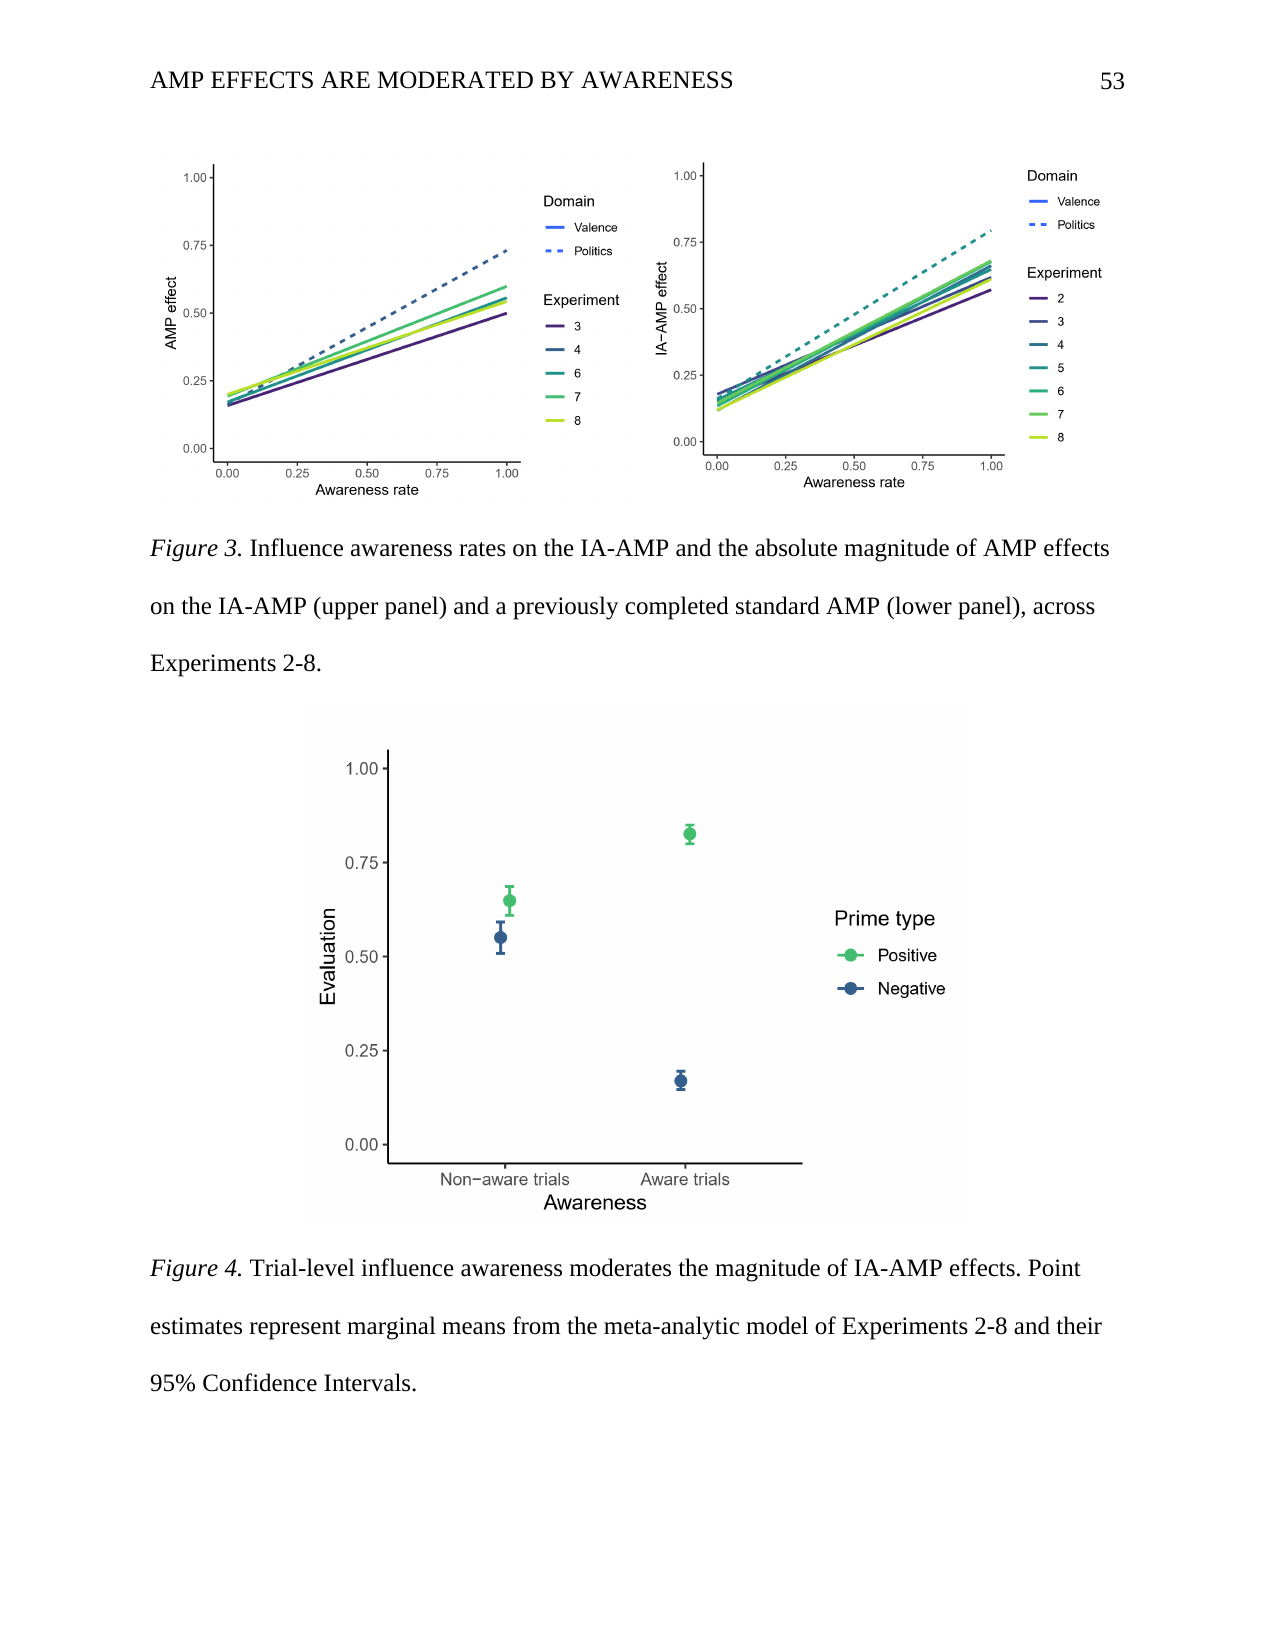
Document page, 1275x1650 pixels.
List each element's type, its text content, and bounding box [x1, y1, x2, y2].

picture [150, 150, 1124, 505]
text Figure 4. Trial-level influence awareness moderates the magnitude of IA-AMP effects. Point estimates represent marginal means from the meta-analytic model of Experiments 2-8 and their 95% Confidence Intervals. [150, 1253, 1125, 1397]
text Figure 3. Influence awareness rates on the IA-AMP and the absolute magnitude of AMP effects on the IA-AMP (upper panel) and a previously completed standard AMP (lower panel), across Experiments 2-8. [150, 533, 1125, 677]
picture [309, 705, 967, 1225]
